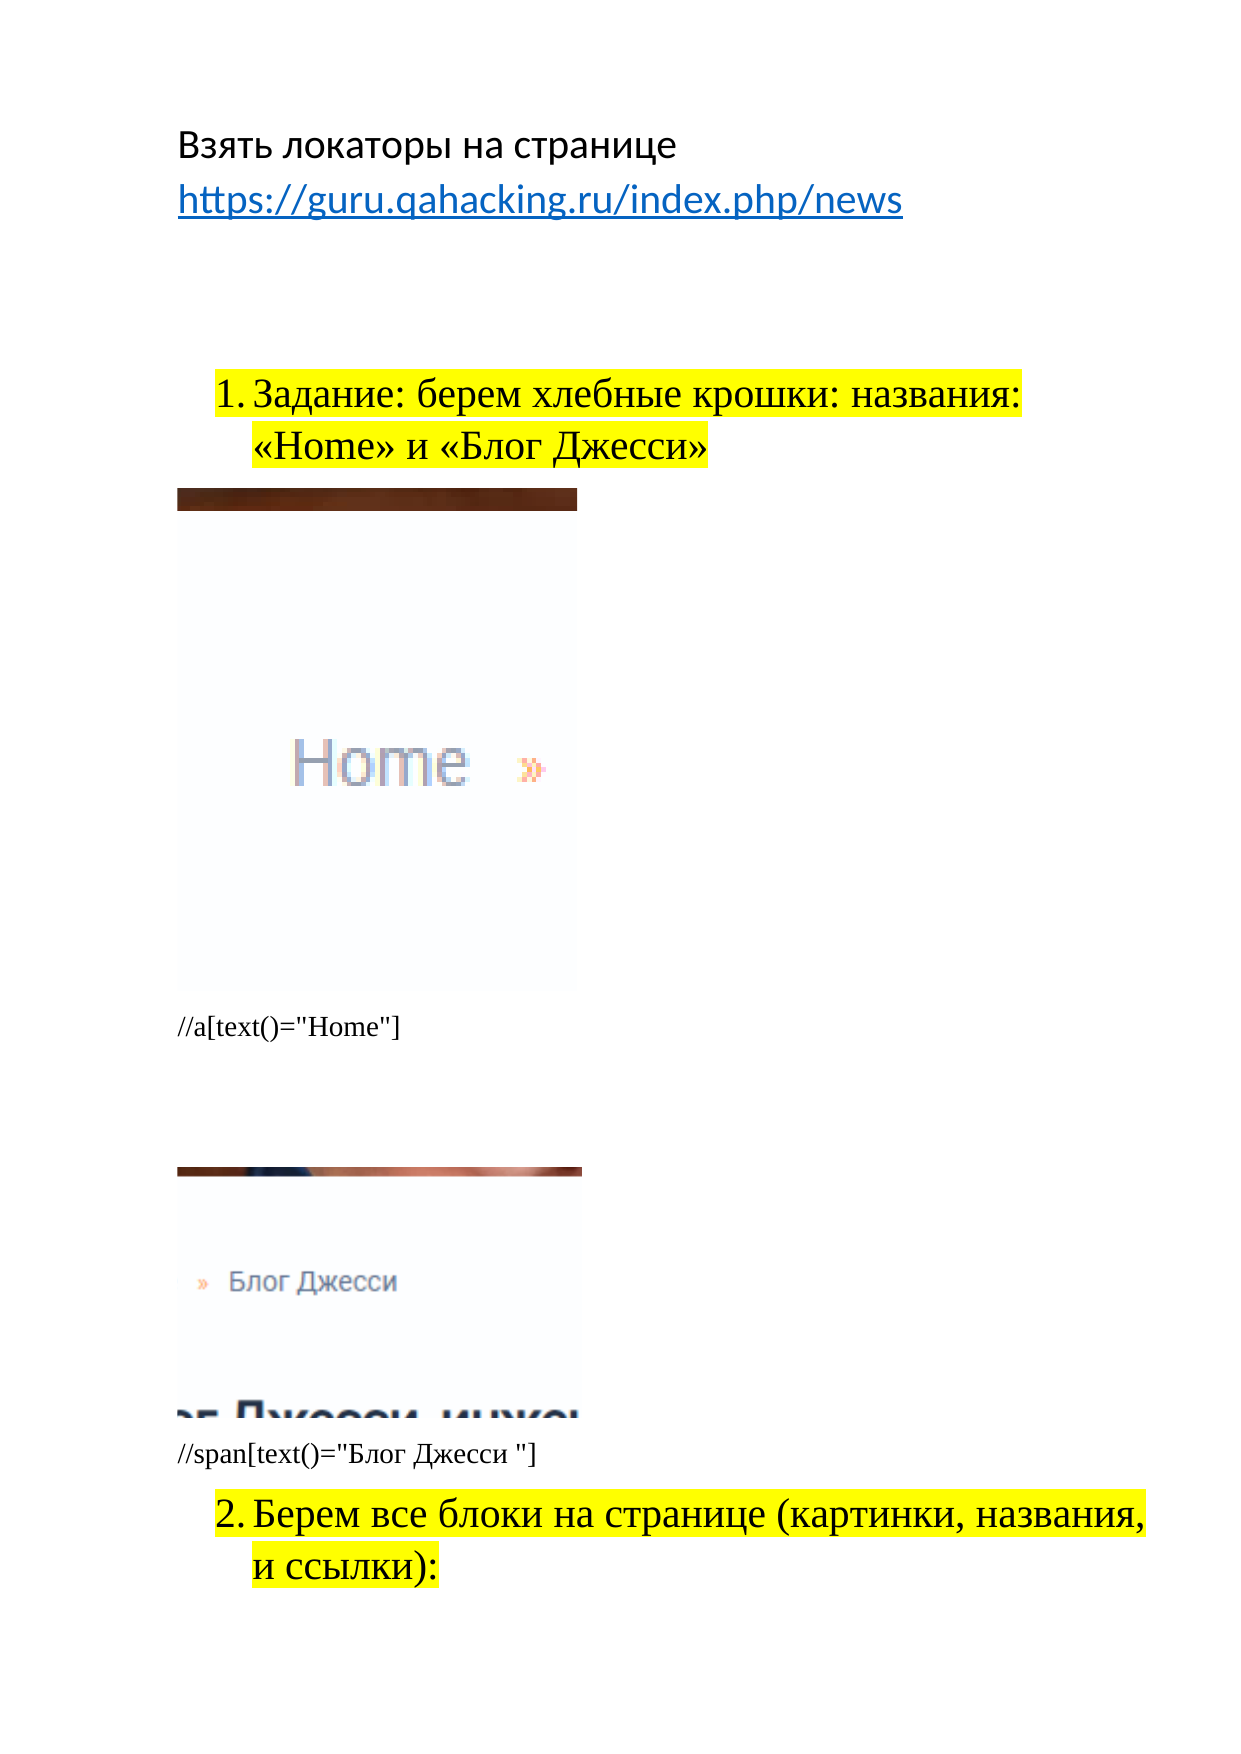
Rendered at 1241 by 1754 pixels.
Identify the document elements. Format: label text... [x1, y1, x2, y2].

list Задание: берем хлебные крошки: названия: «Home» и «Блог Джесси» [215, 369, 1152, 468]
picture [177, 1167, 582, 1418]
list Берем все блоки на странице (картинки, названия, и ссылки): [215, 1489, 1152, 1588]
text //a[text()="Home"] [177, 1009, 1152, 1043]
text //span[text()="Блог Джесси "] [177, 1436, 1152, 1469]
text Взять локаторы на странице https://guru.qahacking.ru/index.php/news [177, 118, 1152, 224]
picture [177, 488, 578, 991]
